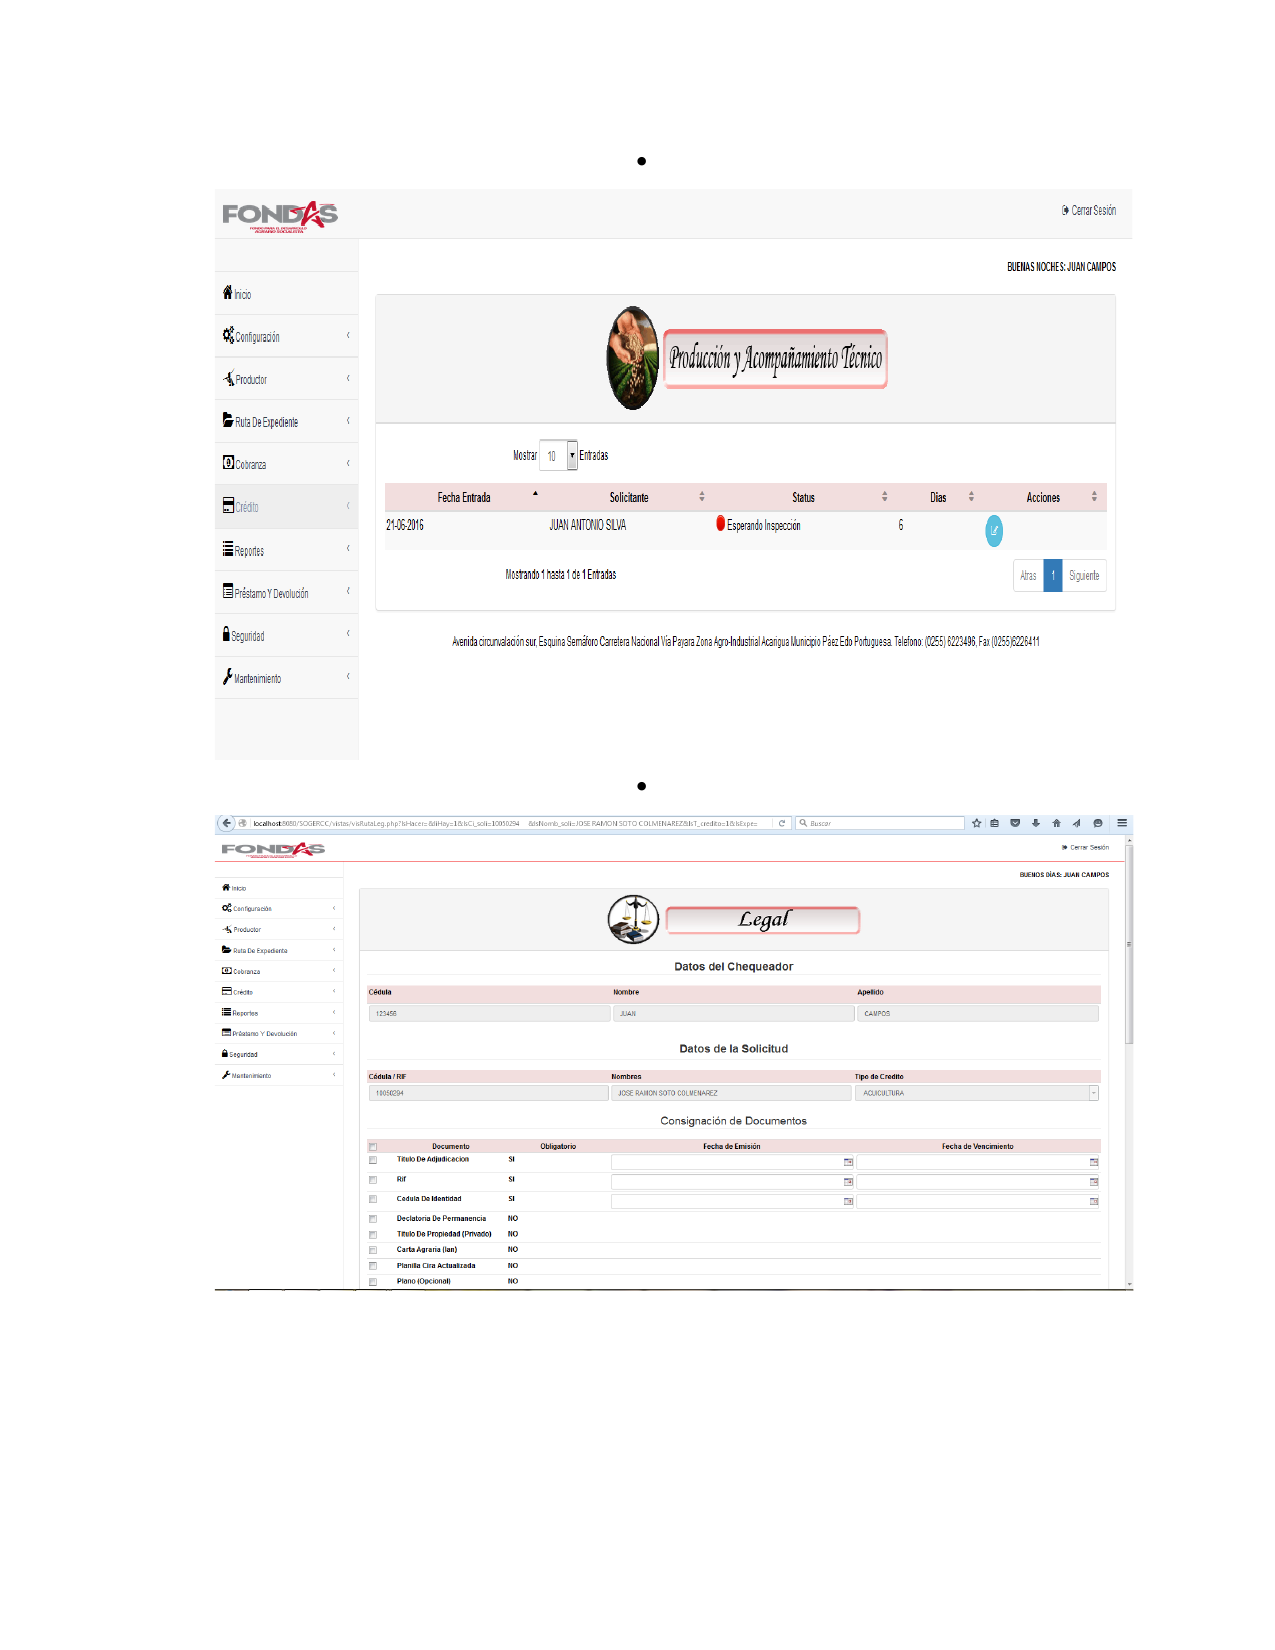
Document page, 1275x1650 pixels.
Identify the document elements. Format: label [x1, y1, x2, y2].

picture [214, 815, 1134, 1291]
picture [214, 189, 1133, 760]
